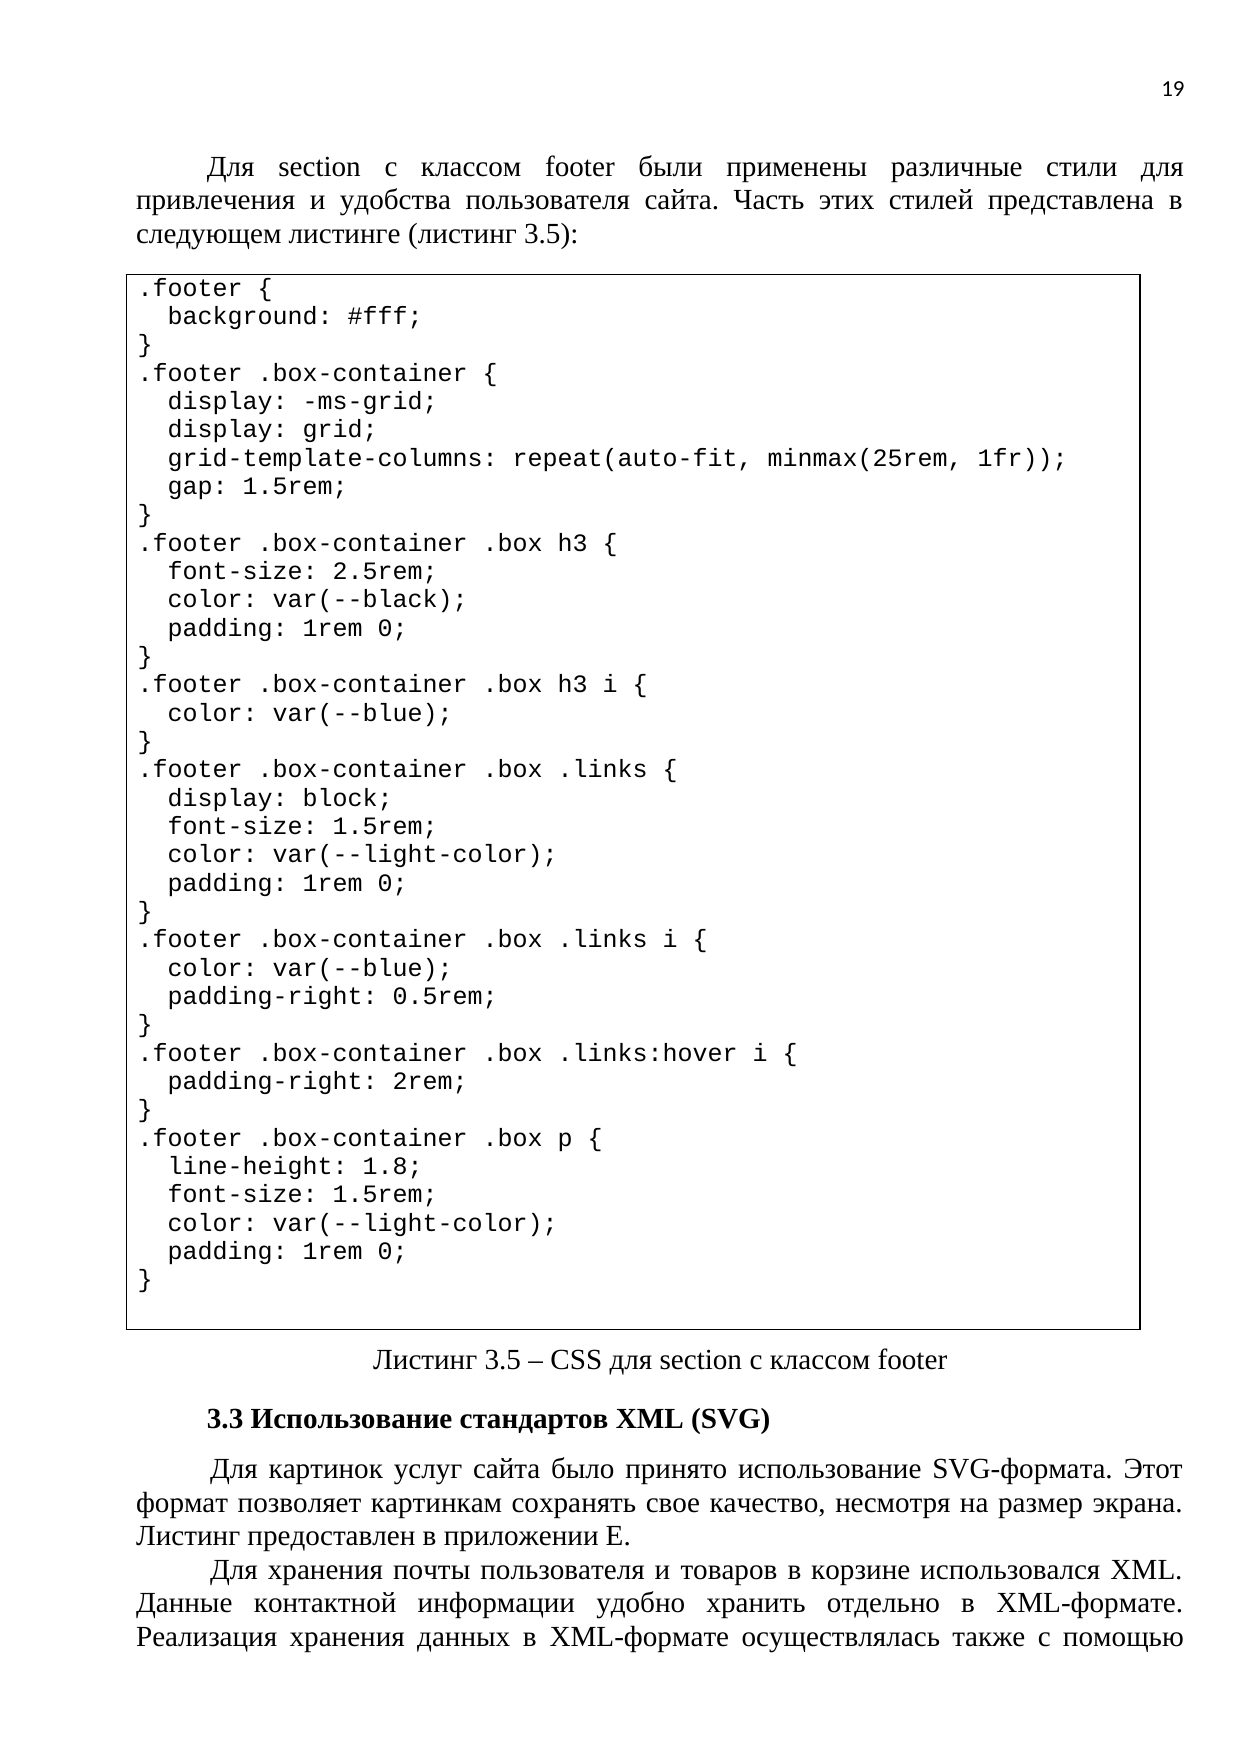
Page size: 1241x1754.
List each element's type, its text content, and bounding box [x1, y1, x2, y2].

text Листинг 3.5 – CSS для section с классом footer [136, 1342, 1184, 1376]
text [136, 1552, 1184, 1652]
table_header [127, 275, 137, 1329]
subtitle 3.3 Использование стандартов XML (SVG) [136, 1401, 1184, 1434]
text Для section с классом footer были применены различные стили для привлечения и удобства пользователя сайта. Часть этих стилей представлена в следующем листинге (листинг 3.5): [136, 149, 1184, 249]
text Для картинок услуг сайта было принято использование SVG-формата. Этот формат позволяет картинкам сохранять свое качество, несмотря на размер экрана. Листинг предоставлен в приложении Е. [136, 1451, 1184, 1552]
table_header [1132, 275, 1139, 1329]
